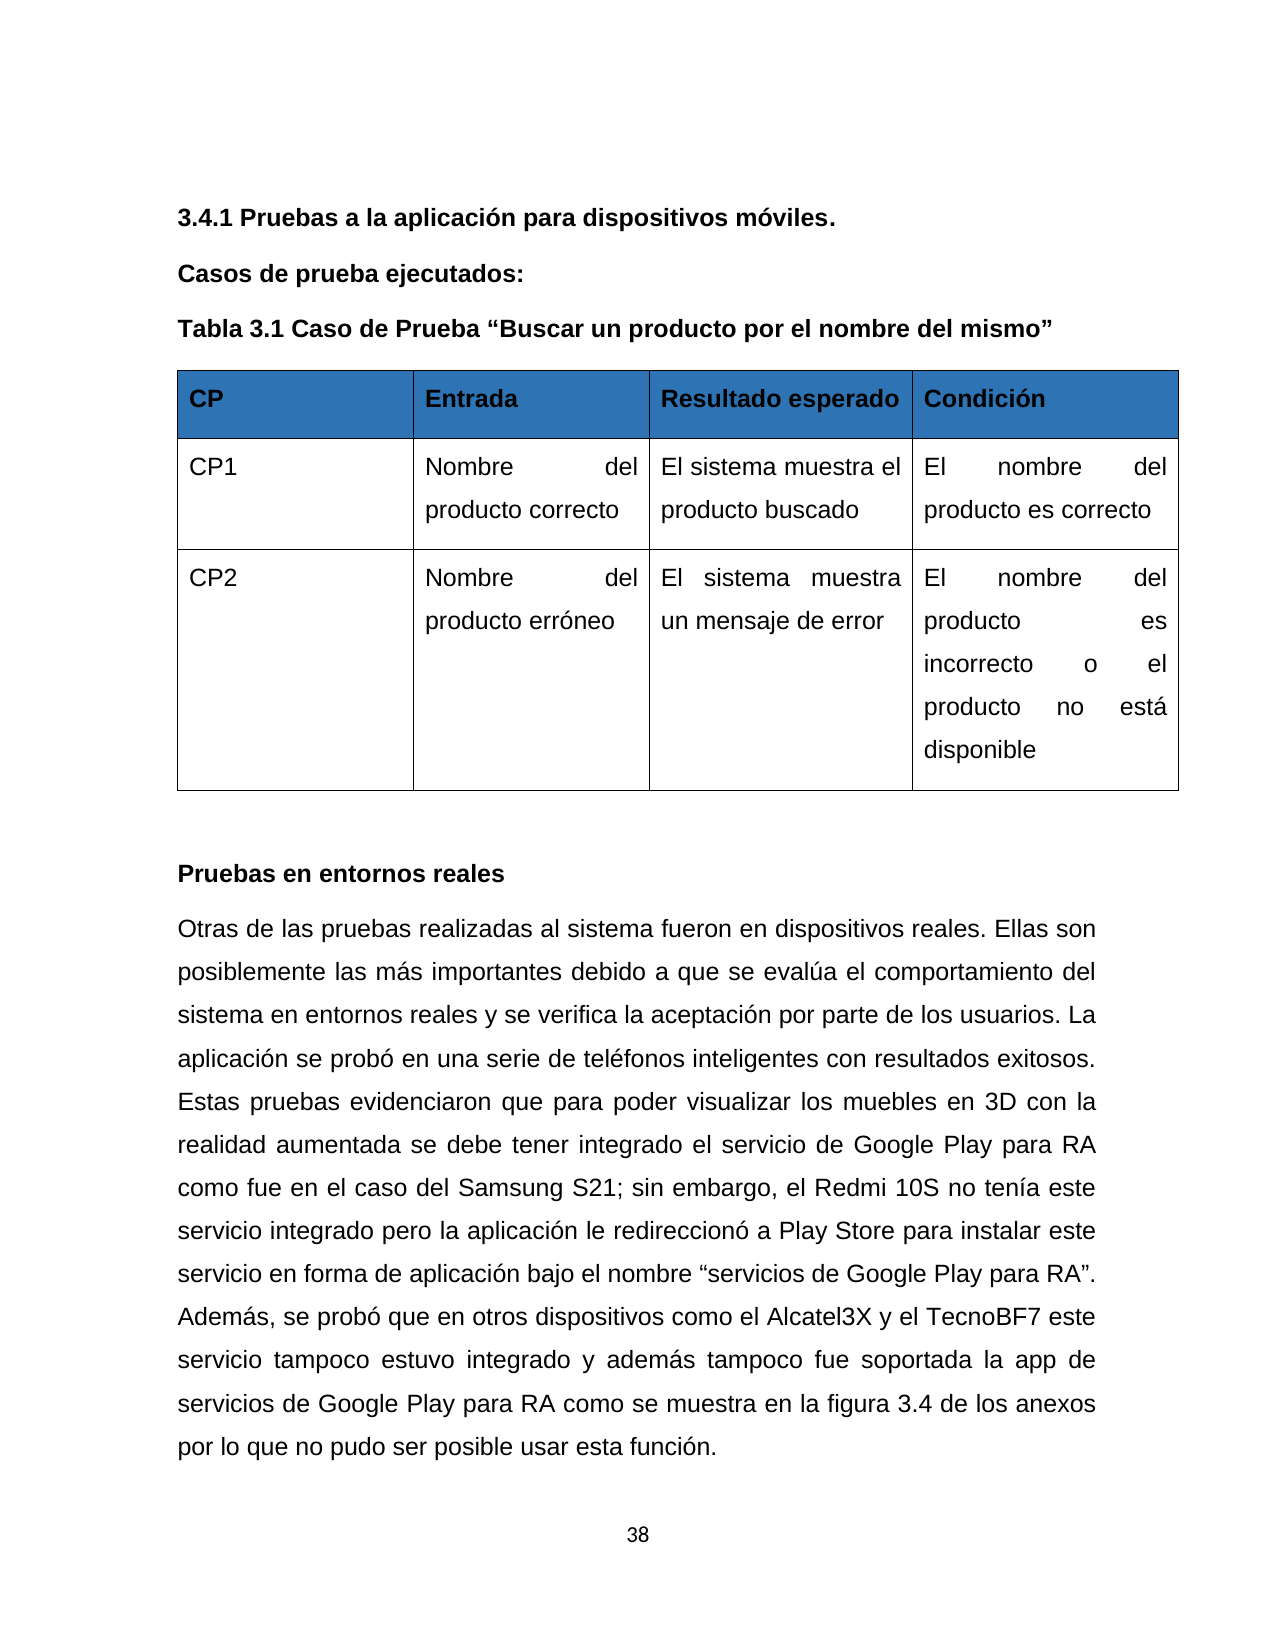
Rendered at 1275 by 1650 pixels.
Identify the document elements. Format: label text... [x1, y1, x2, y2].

table_cell El sistema muestra un mensaje de error [650, 550, 912, 789]
table_cell Nombre del producto correcto [414, 439, 649, 549]
table_cell El nombre del producto es correcto [913, 439, 1178, 549]
text Otras de las pruebas realizadas al sistema fueron en dispositivos reales. Ellas son posiblemente las más importantes debido a que se evalúa el comportamiento del sistema en entornos reales y se verifica la aceptación por parte de los usuarios. La aplicación se probó en una serie de teléfonos inteligentes con resultados exitosos. Estas pruebas evidenciaron que para poder visualizar los muebles en 3D con la realidad aumentada se debe tener integrado el servicio de Google Play para RA como fue en el caso del Samsung S21; sin embargo, el Redmi 10S no tenía este servicio integrado pero la aplicación le redireccionó a Play Store para instalar este servicio en forma de aplicación bajo el nombre “servicios de Google Play para RA”. Además, se probó que en otros dispositivos como el Alcatel3X y el TecnoBF7 este servicio tampoco estuvo integrado y además tampoco fue soportada la app de servicios de Google Play para RA como se muestra en la figura 3.4 de los anexos por lo que no pudo ser posible usar esta función. [177, 914, 1098, 1461]
text Tabla 3.1 Caso de Prueba “Buscar un producto por el nombre del mismo” [177, 314, 1098, 343]
text Casos de prueba ejecutados: [177, 259, 1098, 288]
table_cell CP2 [178, 550, 413, 789]
table_cell CP1 [178, 439, 413, 549]
table_header Entrada [414, 371, 649, 438]
table_cell Nombre del producto erróneo [414, 550, 649, 789]
table_header Resultado esperado [650, 371, 912, 438]
text Pruebas en entornos reales [177, 859, 1098, 887]
table_cell El sistema muestra el producto buscado [650, 439, 912, 549]
table_header CP [178, 371, 413, 438]
subtitle 3.4.1 Pruebas a la aplicación para dispositivos móviles. [177, 203, 1098, 232]
table_header Condición [913, 371, 1178, 438]
table_cell El nombre del producto es incorrecto o el producto no está disponible [913, 550, 1178, 789]
